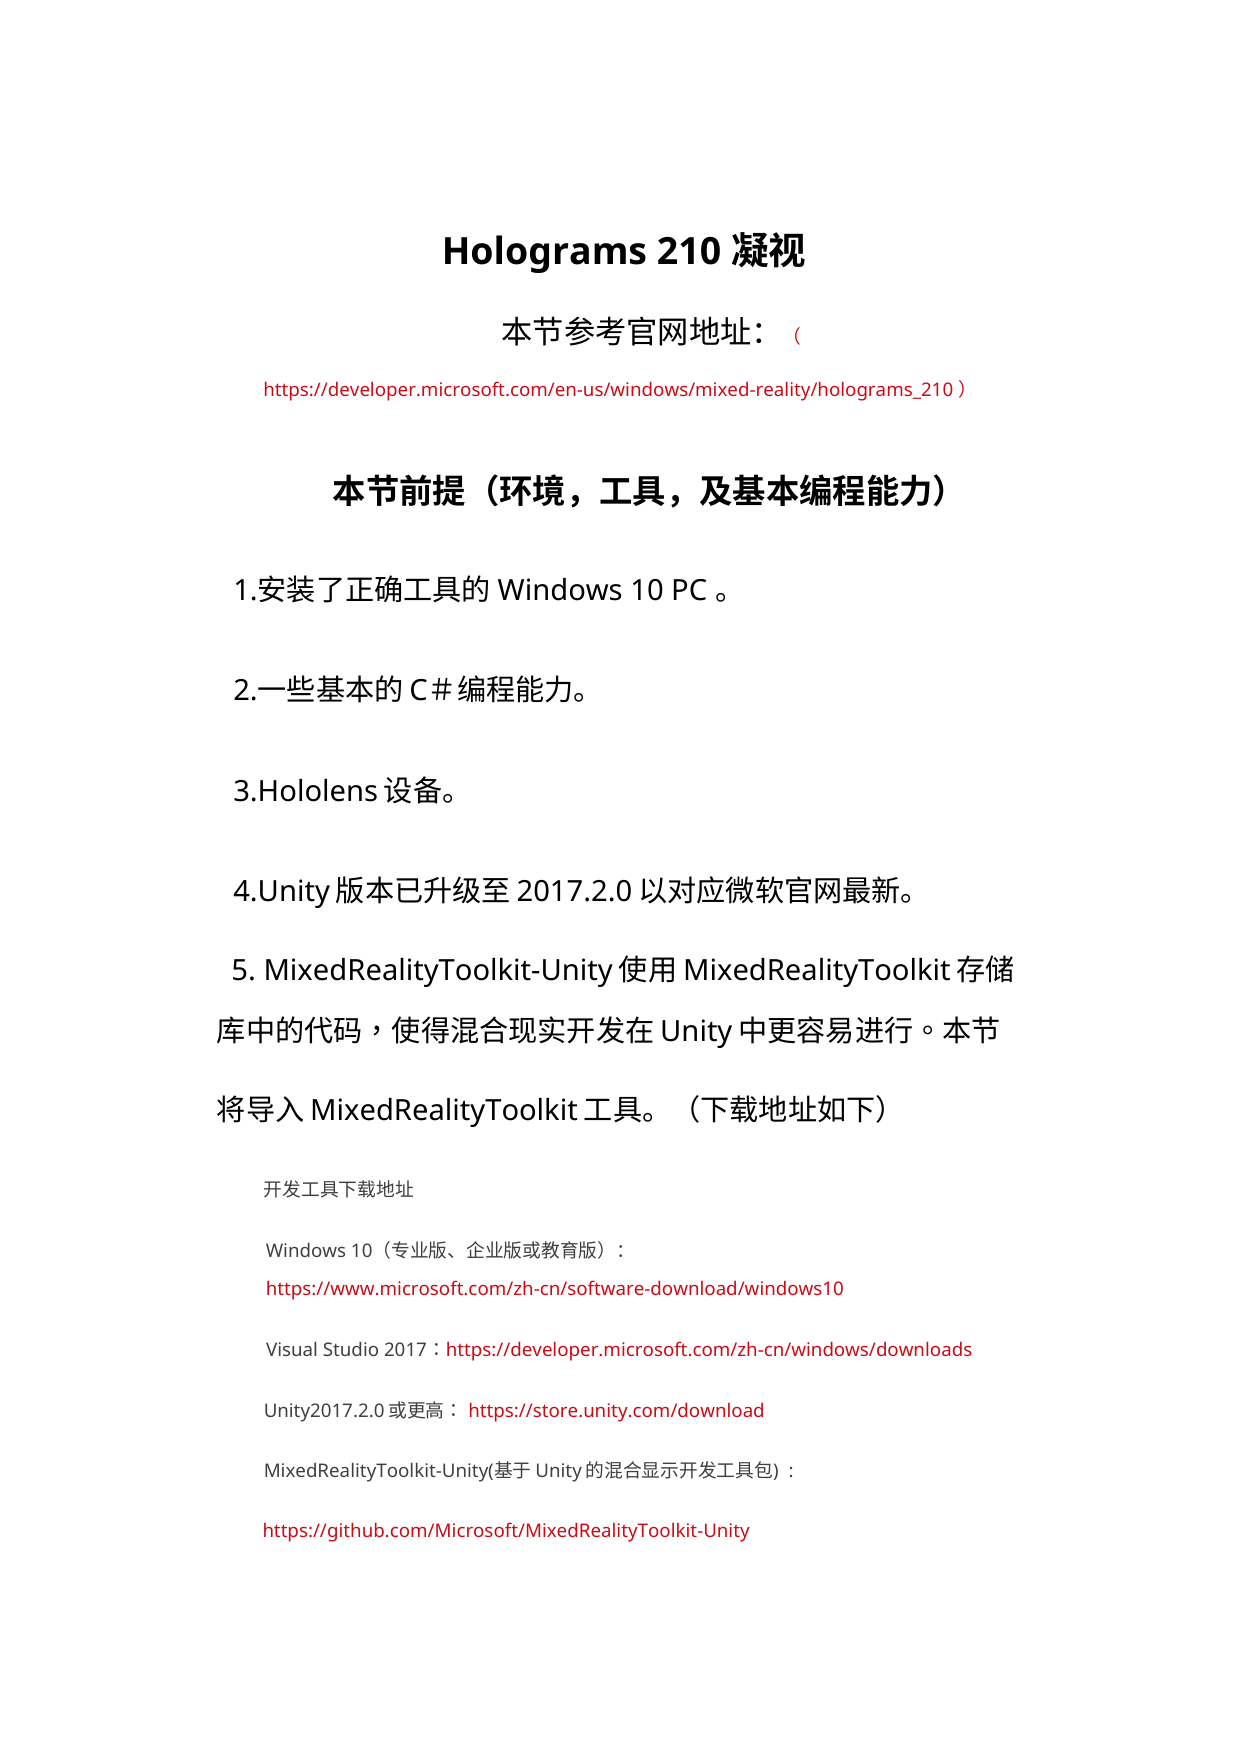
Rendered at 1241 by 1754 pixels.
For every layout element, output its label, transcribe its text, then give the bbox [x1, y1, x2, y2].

text Visual Studio 2017：https://developer.microsoft.com/zh-cn/windows/downloads [256, 1329, 1023, 1369]
text 4.Unity版本已升级至2017.2.0以对应微软官网最新。 [198, 849, 1023, 928]
text MixedRealityToolkit-Unity(基于Unity的混合显示开发工具包) : [217, 1450, 1023, 1490]
text 本节参考官网地址：（ https://developer.microsoft.com/en-us/windows/mixed-reality/holograms_210 ） [217, 290, 1023, 409]
text 开发工具下载地址 [217, 1168, 1023, 1208]
subtitle 本节前提（环境，工具，及基本编程能力） [217, 449, 1023, 528]
text 1.安装了正确工具的 Windows 10 PC 。 [198, 548, 1023, 628]
text 3.Hololens设备。 [198, 749, 1023, 828]
text Windows 10（专业版、企业版或教育版）： https://www.microsoft.com/zh-cn/software-download/windows10 [266, 1229, 1023, 1308]
text 2.一些基本的C＃编程能力。 [198, 648, 1023, 728]
subtitle Holograms 210 凝视 [217, 211, 1023, 290]
text https://github.com/Microsoft/MixedRealityToolkit-Unity [198, 1511, 1023, 1550]
text Unity2017.2.0或更高： https://store.unity.com/download [217, 1390, 1023, 1429]
text 5. MixedRealityToolkit-Unity使用MixedRealityToolkit存储库中的代码，使得混合现实开发在Unity中更容易进行。本节将导入MixedRealityToolkit工具。（下载地址如下） [217, 949, 1023, 1148]
